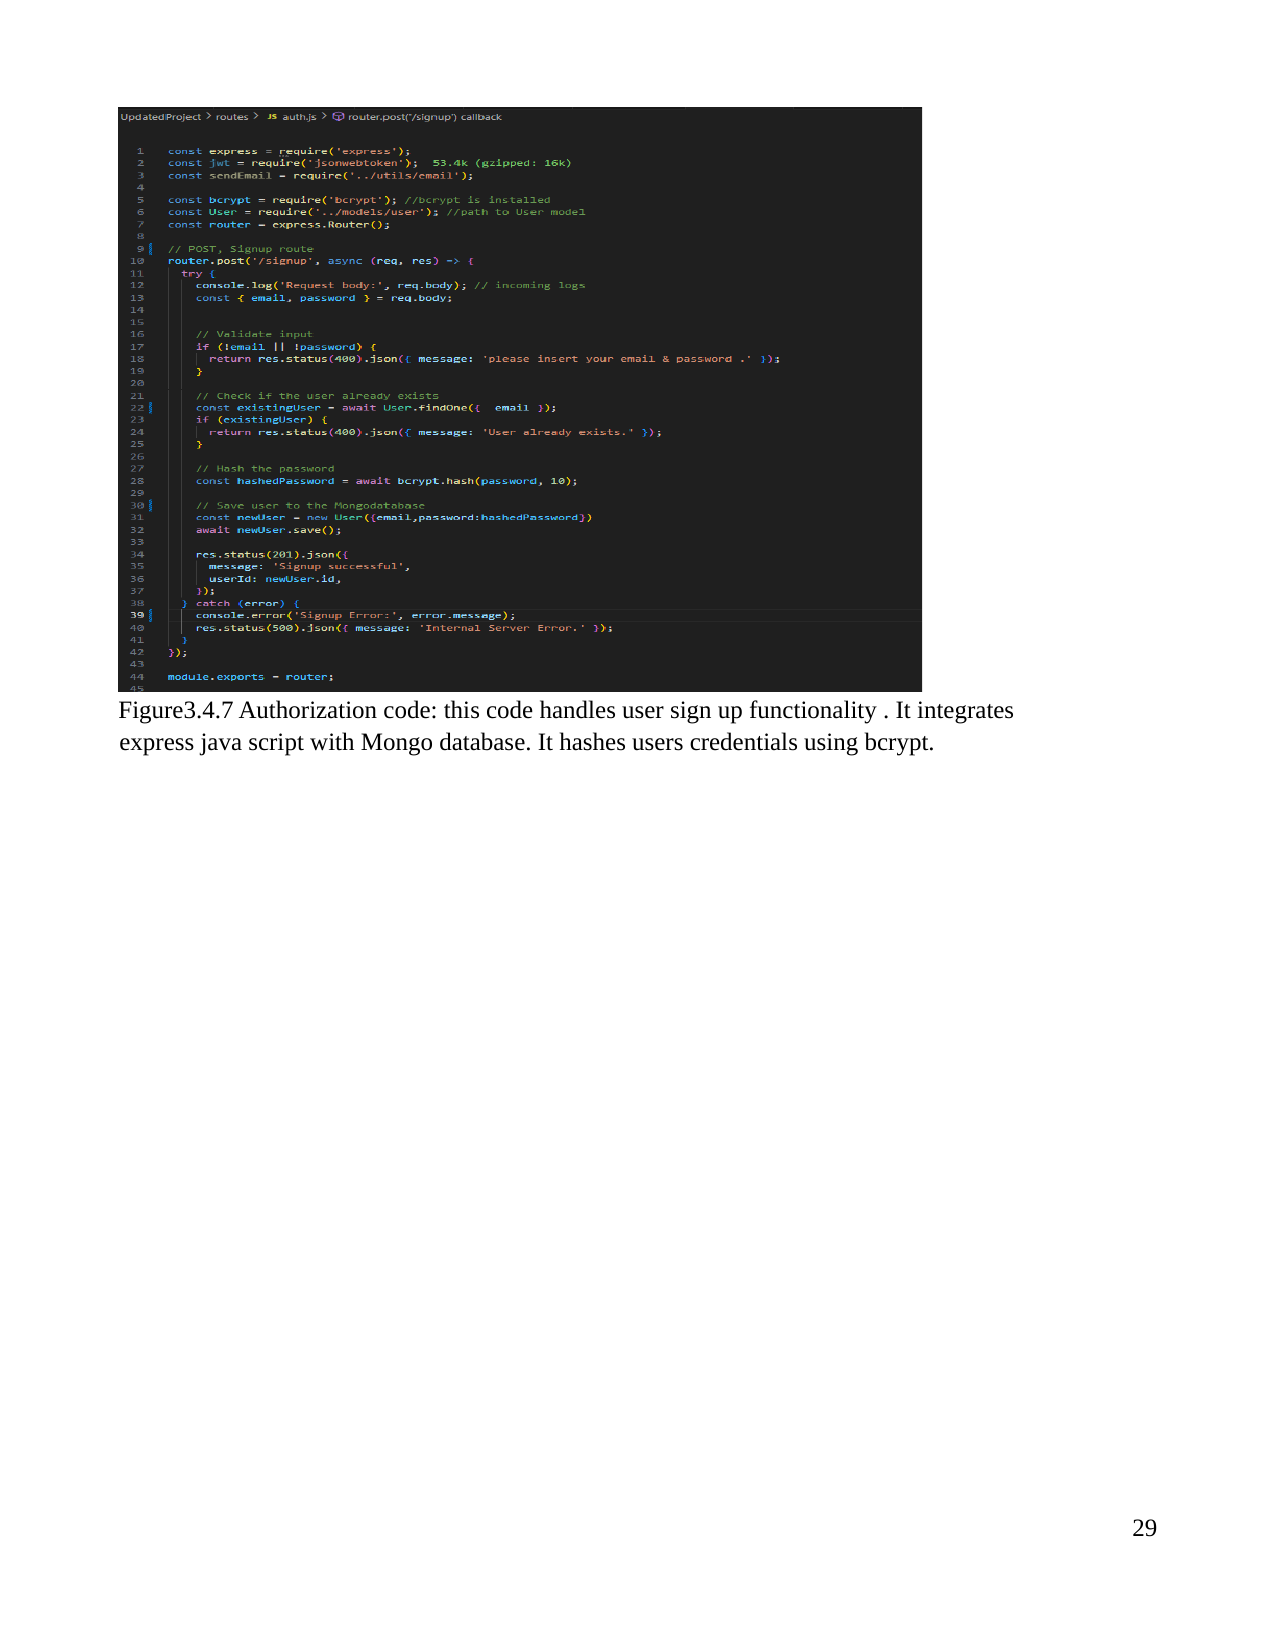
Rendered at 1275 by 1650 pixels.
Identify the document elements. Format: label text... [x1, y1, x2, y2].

picture [118, 107, 923, 692]
text Figure3.4.7 Authorization code: this code handles user sign up functionality . It integrates express java script with Mongo database. It hashes users credentials using bcrypt. [118, 695, 1082, 756]
